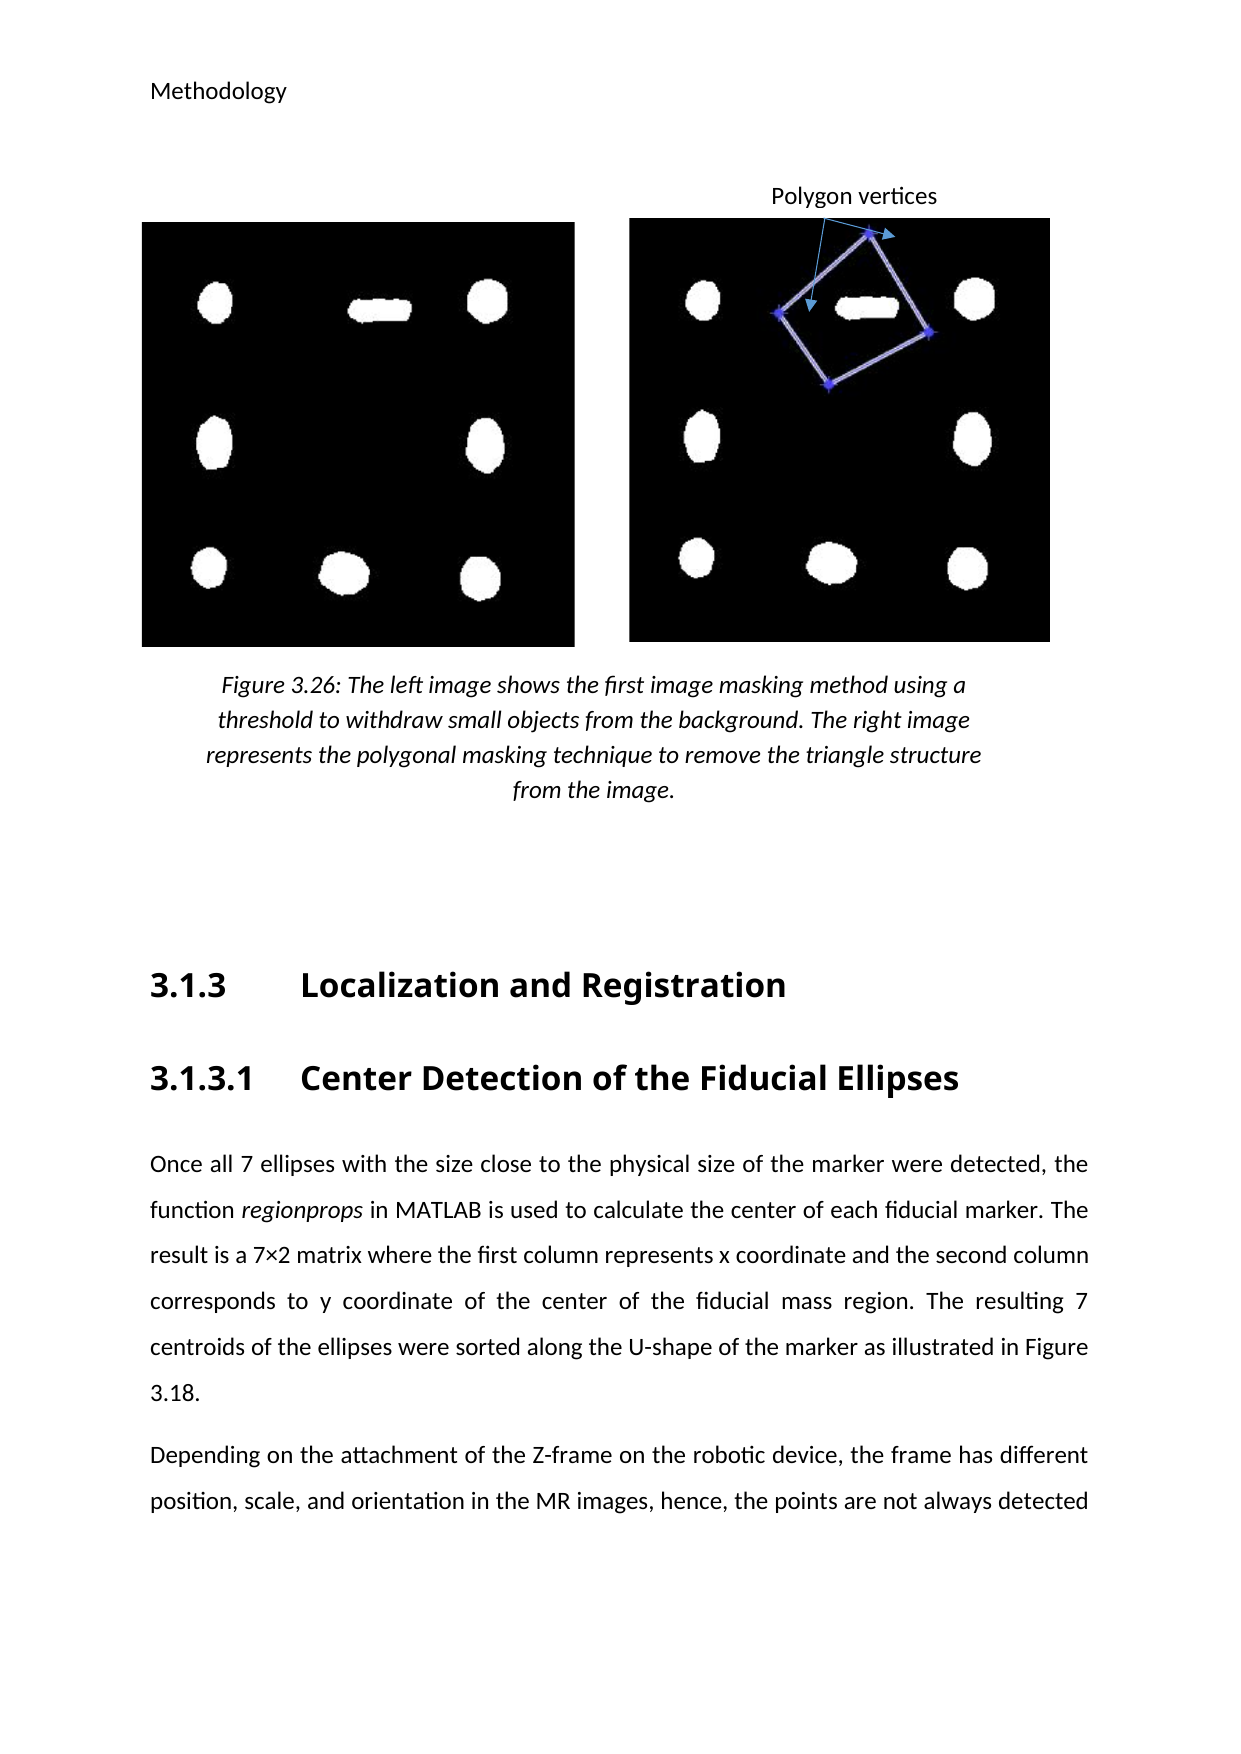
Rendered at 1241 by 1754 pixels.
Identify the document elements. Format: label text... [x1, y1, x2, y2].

subtitle Localization and Registration [150, 962, 1090, 1007]
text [150, 1439, 1090, 1515]
text Once all 7 ellipses with the size close to the physical size of the marker were detected, the function regionprops in MATLAB is used to calculate the center of each fiducial marker. The result is a 7×2 matrix where the first column represents x coordinate and the second column corresponds to y coordinate of the center of the fiducial mass region. The resulting 7 centroids of the ellipses were sorted along the U-shape of the marker as illustrated in Figure 3.18. [150, 1148, 1090, 1407]
picture [141, 222, 575, 647]
subtitle Center Detection of the Fiducial Ellipses [150, 1055, 1090, 1100]
picture [629, 218, 1050, 642]
